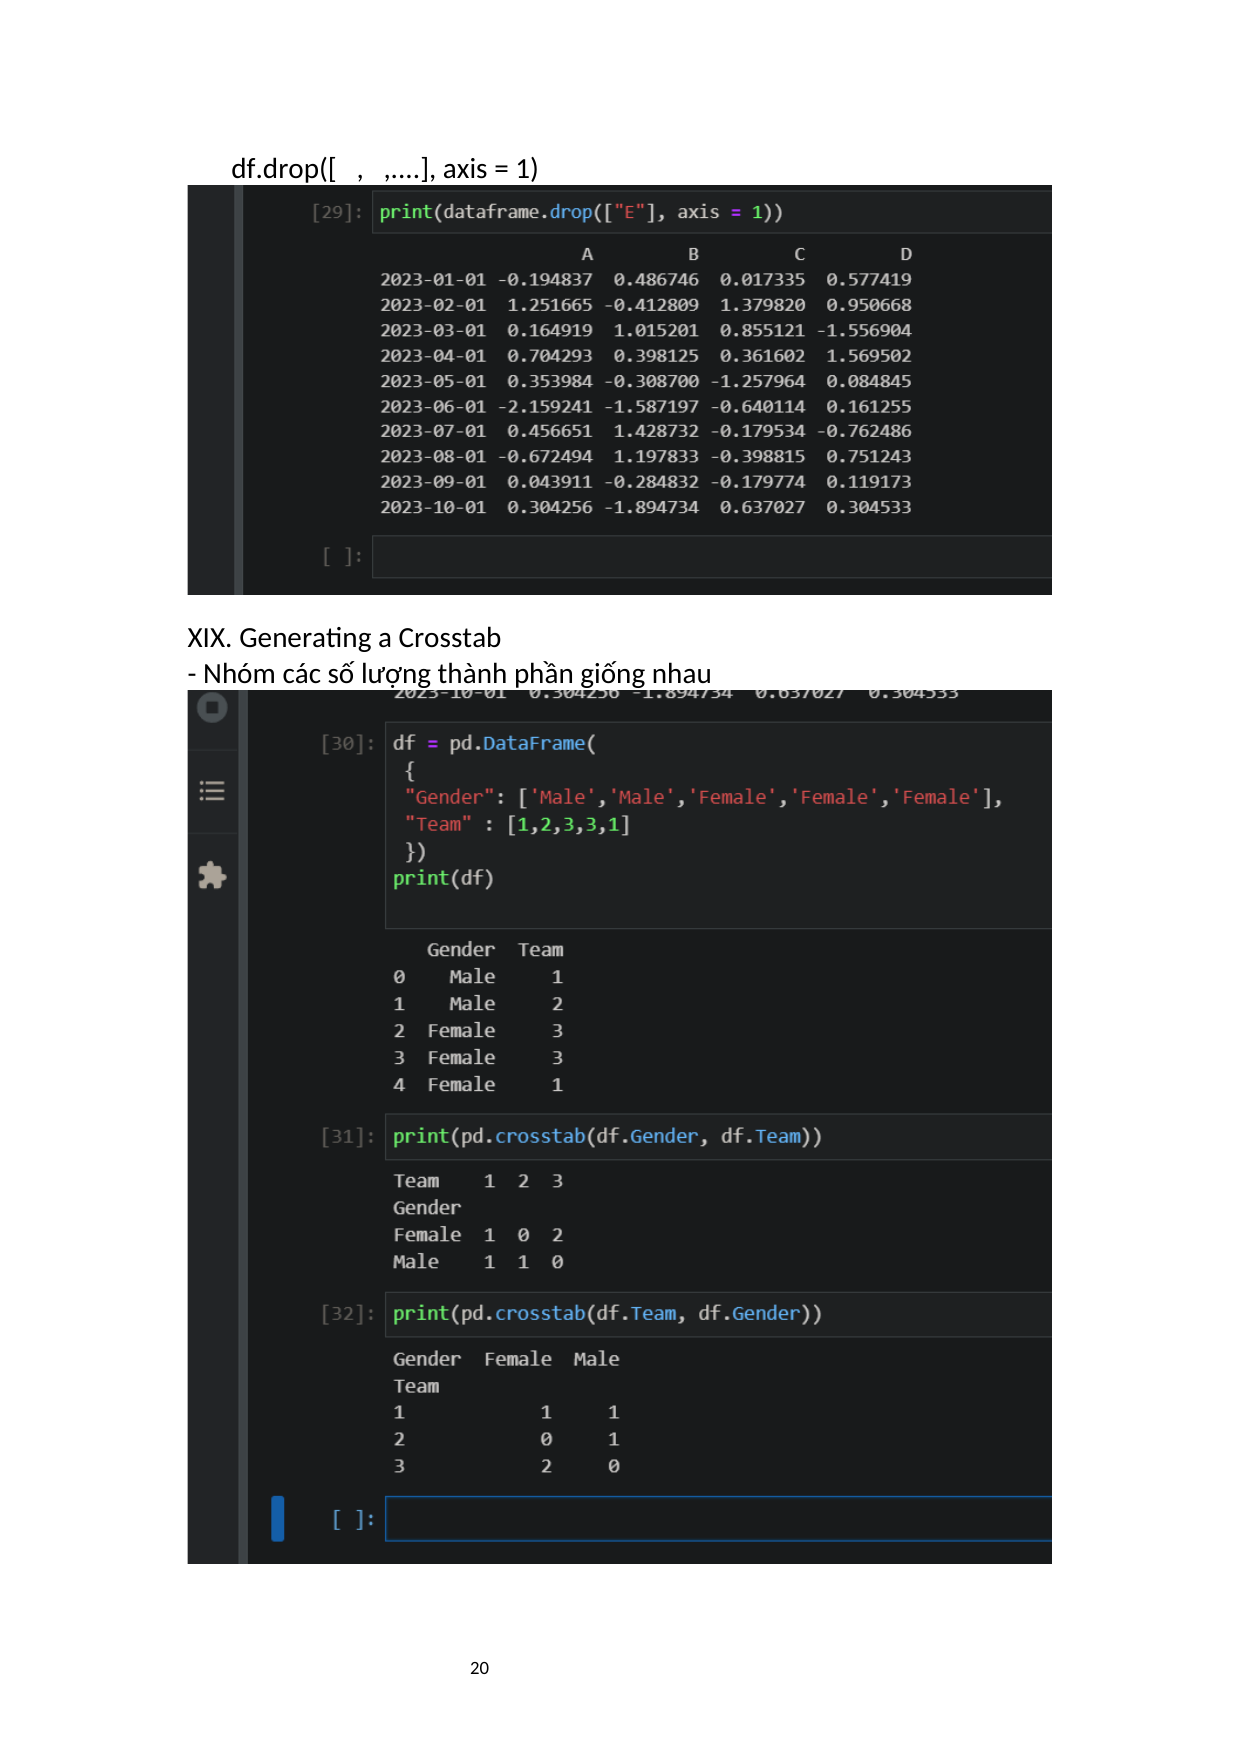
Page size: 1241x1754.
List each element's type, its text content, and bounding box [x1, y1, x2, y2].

list - Nhóm các số lượng thành phần giống nhau [187, 655, 1053, 691]
list df.drop([ , ,....], axis = 1) [187, 150, 1053, 186]
picture [187, 185, 1052, 595]
picture [187, 690, 1052, 1564]
list Generating a Crosstab [187, 619, 1053, 655]
